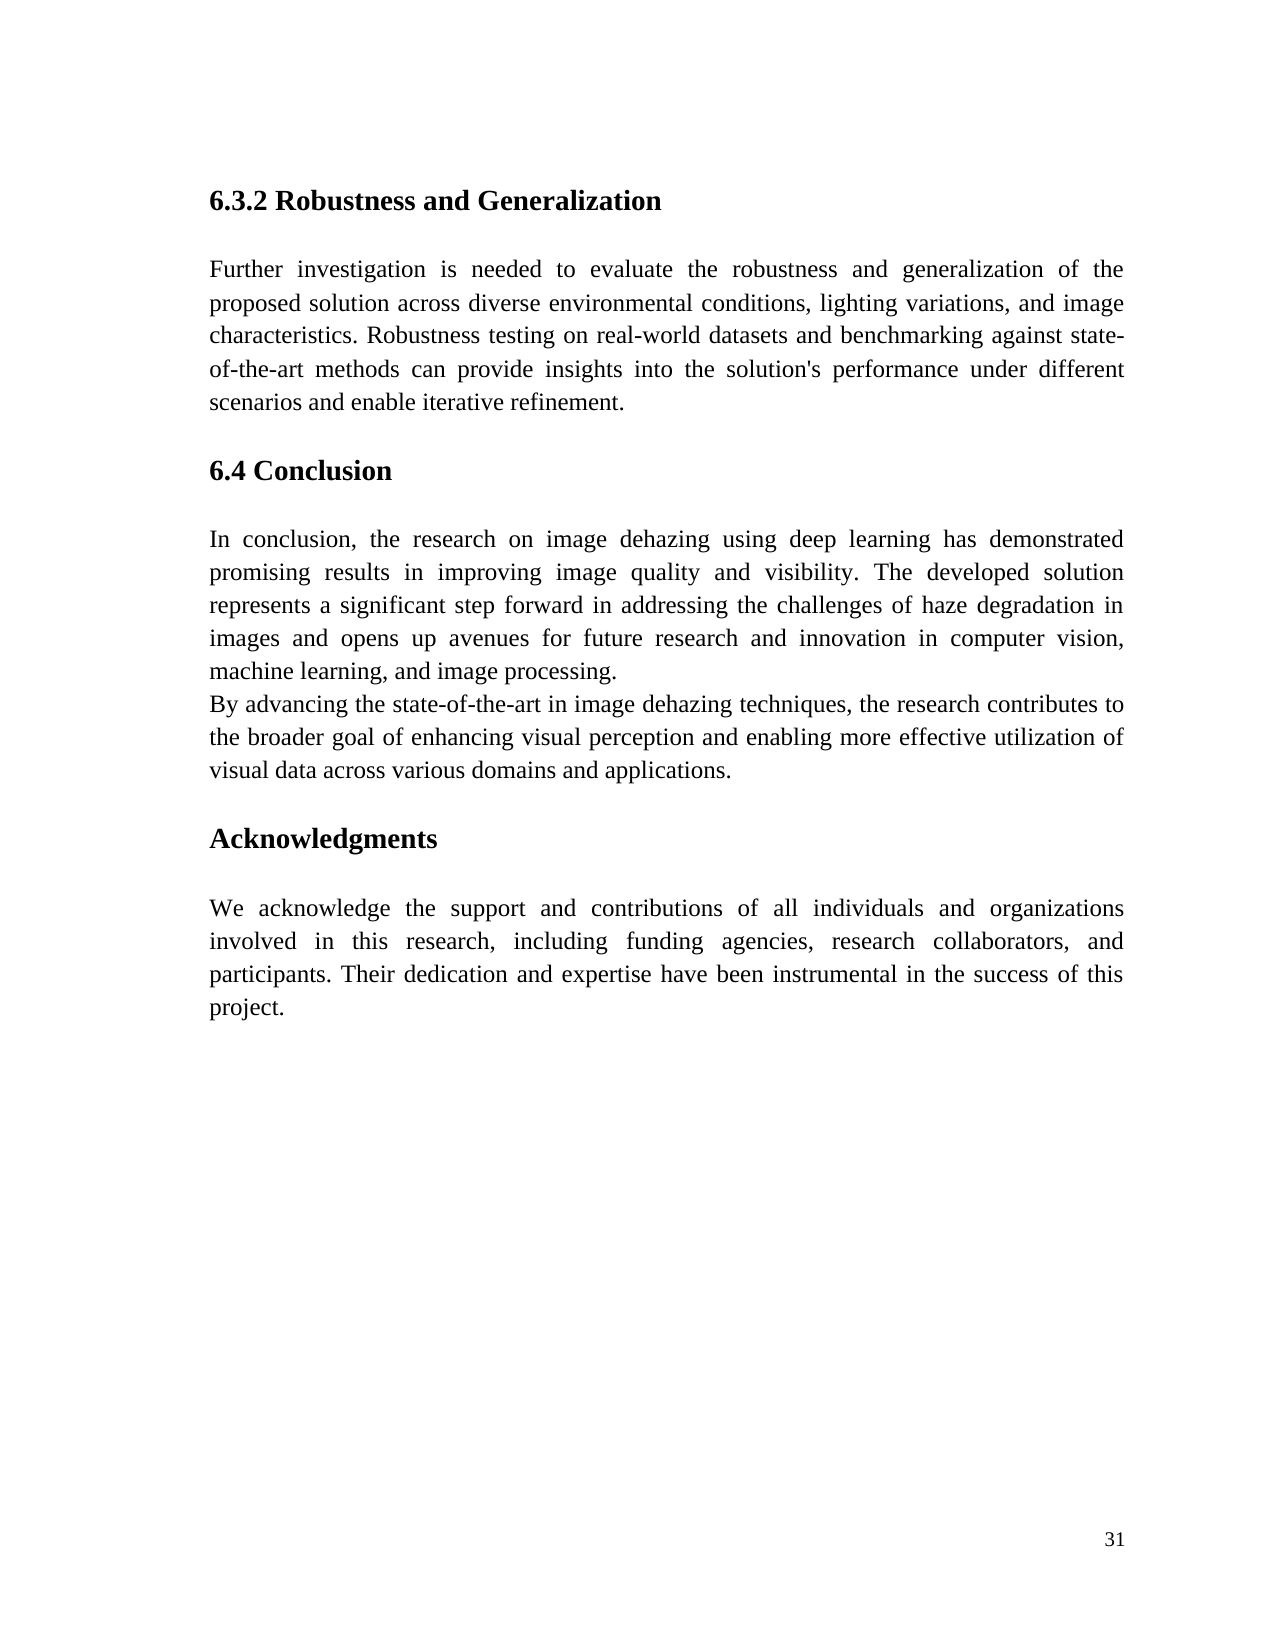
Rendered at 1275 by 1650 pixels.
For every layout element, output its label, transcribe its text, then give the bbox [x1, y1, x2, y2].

text By advancing the state-of-the-art in image dehazing techniques, the research contributes to the broader goal of enhancing visual perception and enabling more effective utilization of visual data across various domains and applications. [209, 689, 1125, 784]
text Further investigation is needed to evaluate the robustness and generalization of the proposed solution across diverse environmental conditions, lighting variations, and image characteristics. Robustness testing on real-world datasets and benchmarking against state-of-the-art methods can provide insights into the solution's performance under different scenarios and enable iterative refinement. [209, 254, 1125, 415]
text In conclusion, the research on image dehazing using deep learning has demonstrated promising results in improving image quality and visibility. The developed solution represents a significant step forward in addressing the challenges of haze degradation in images and opens up avenues for future research and innovation in computer vision, machine learning, and image processing. [209, 524, 1125, 685]
text We acknowledge the support and contributions of all individuals and organizations involved in this research, including funding agencies, research collaborators, and participants. Their dedication and expertise have been instrumental in the success of this project. [209, 893, 1125, 1021]
text Acknowledgments [209, 821, 1125, 855]
text 6.4 Conclusion [209, 453, 1125, 486]
text 6.3.2 Robustness and Generalization [209, 183, 1125, 217]
